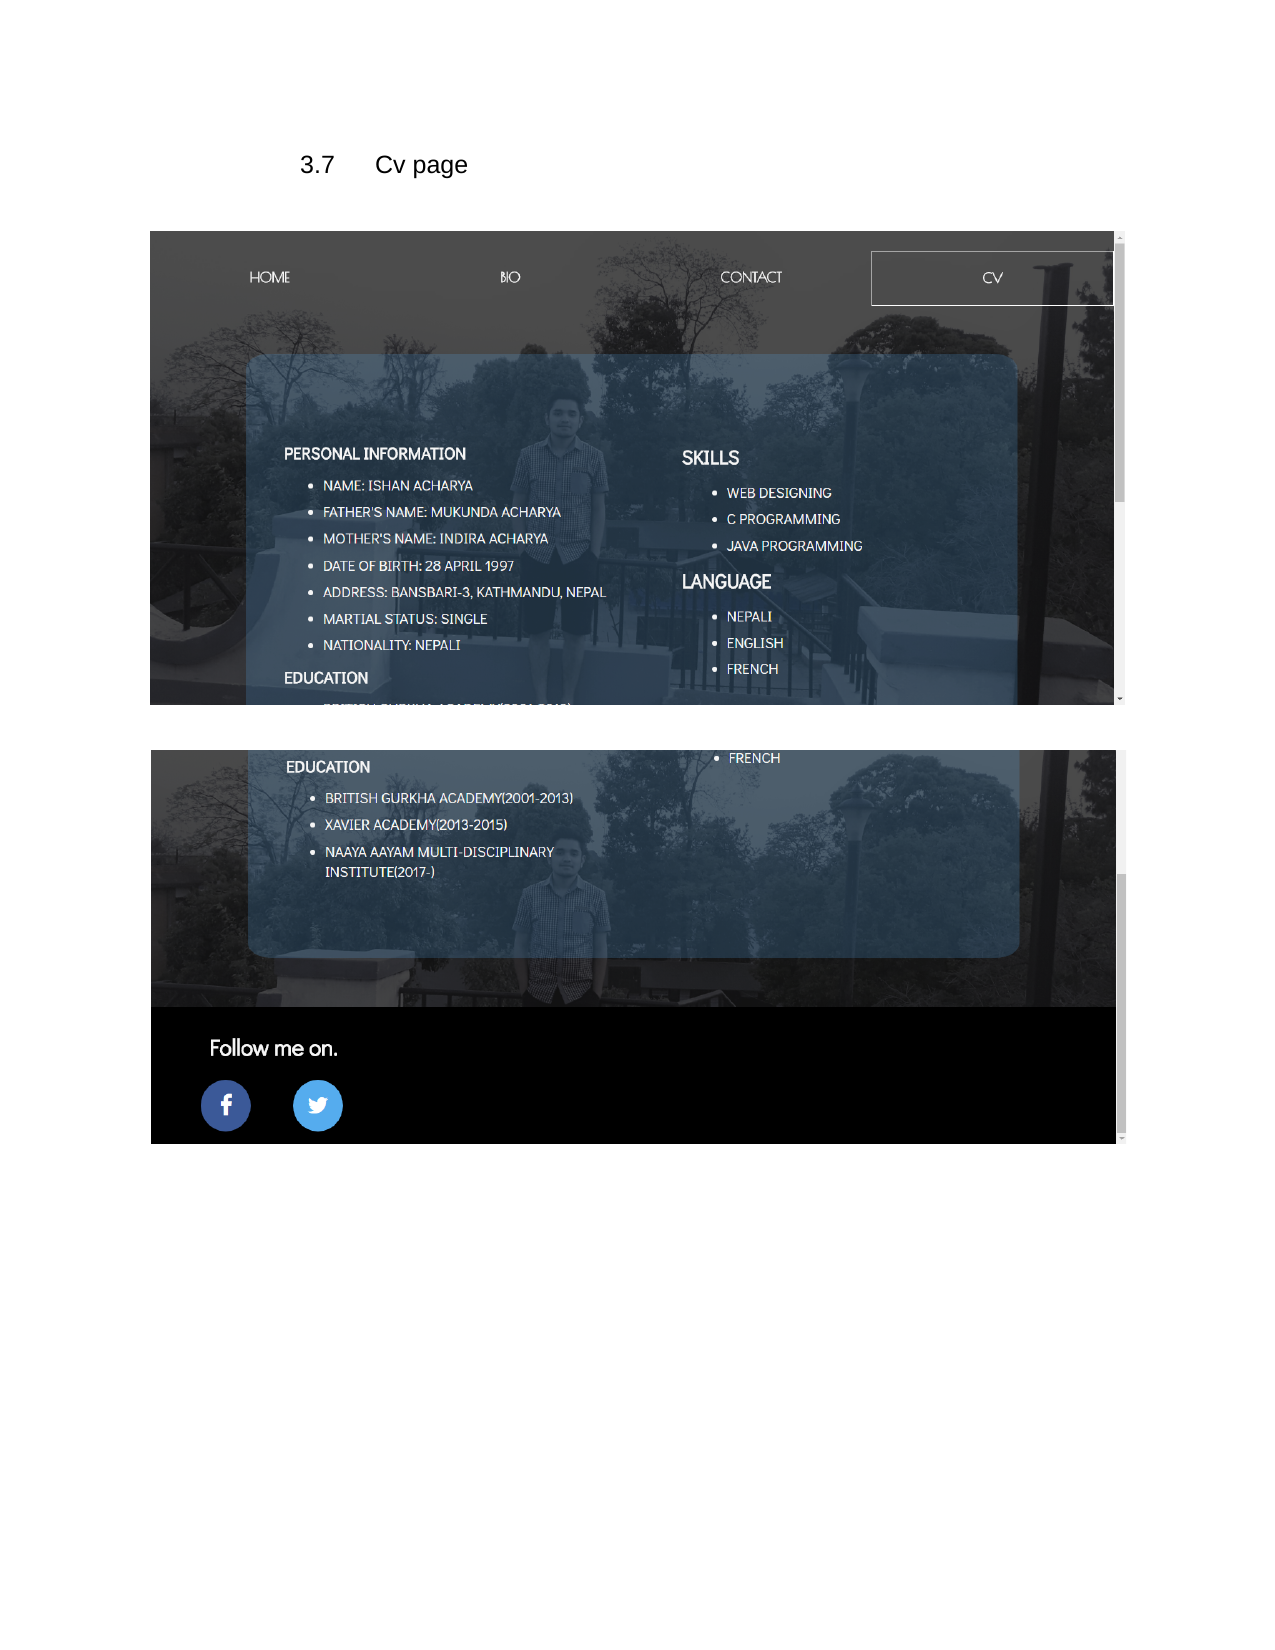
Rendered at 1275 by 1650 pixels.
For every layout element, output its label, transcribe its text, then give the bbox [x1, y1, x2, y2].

picture [150, 231, 1125, 705]
list Cv page [300, 150, 1125, 179]
picture [151, 750, 1127, 1144]
